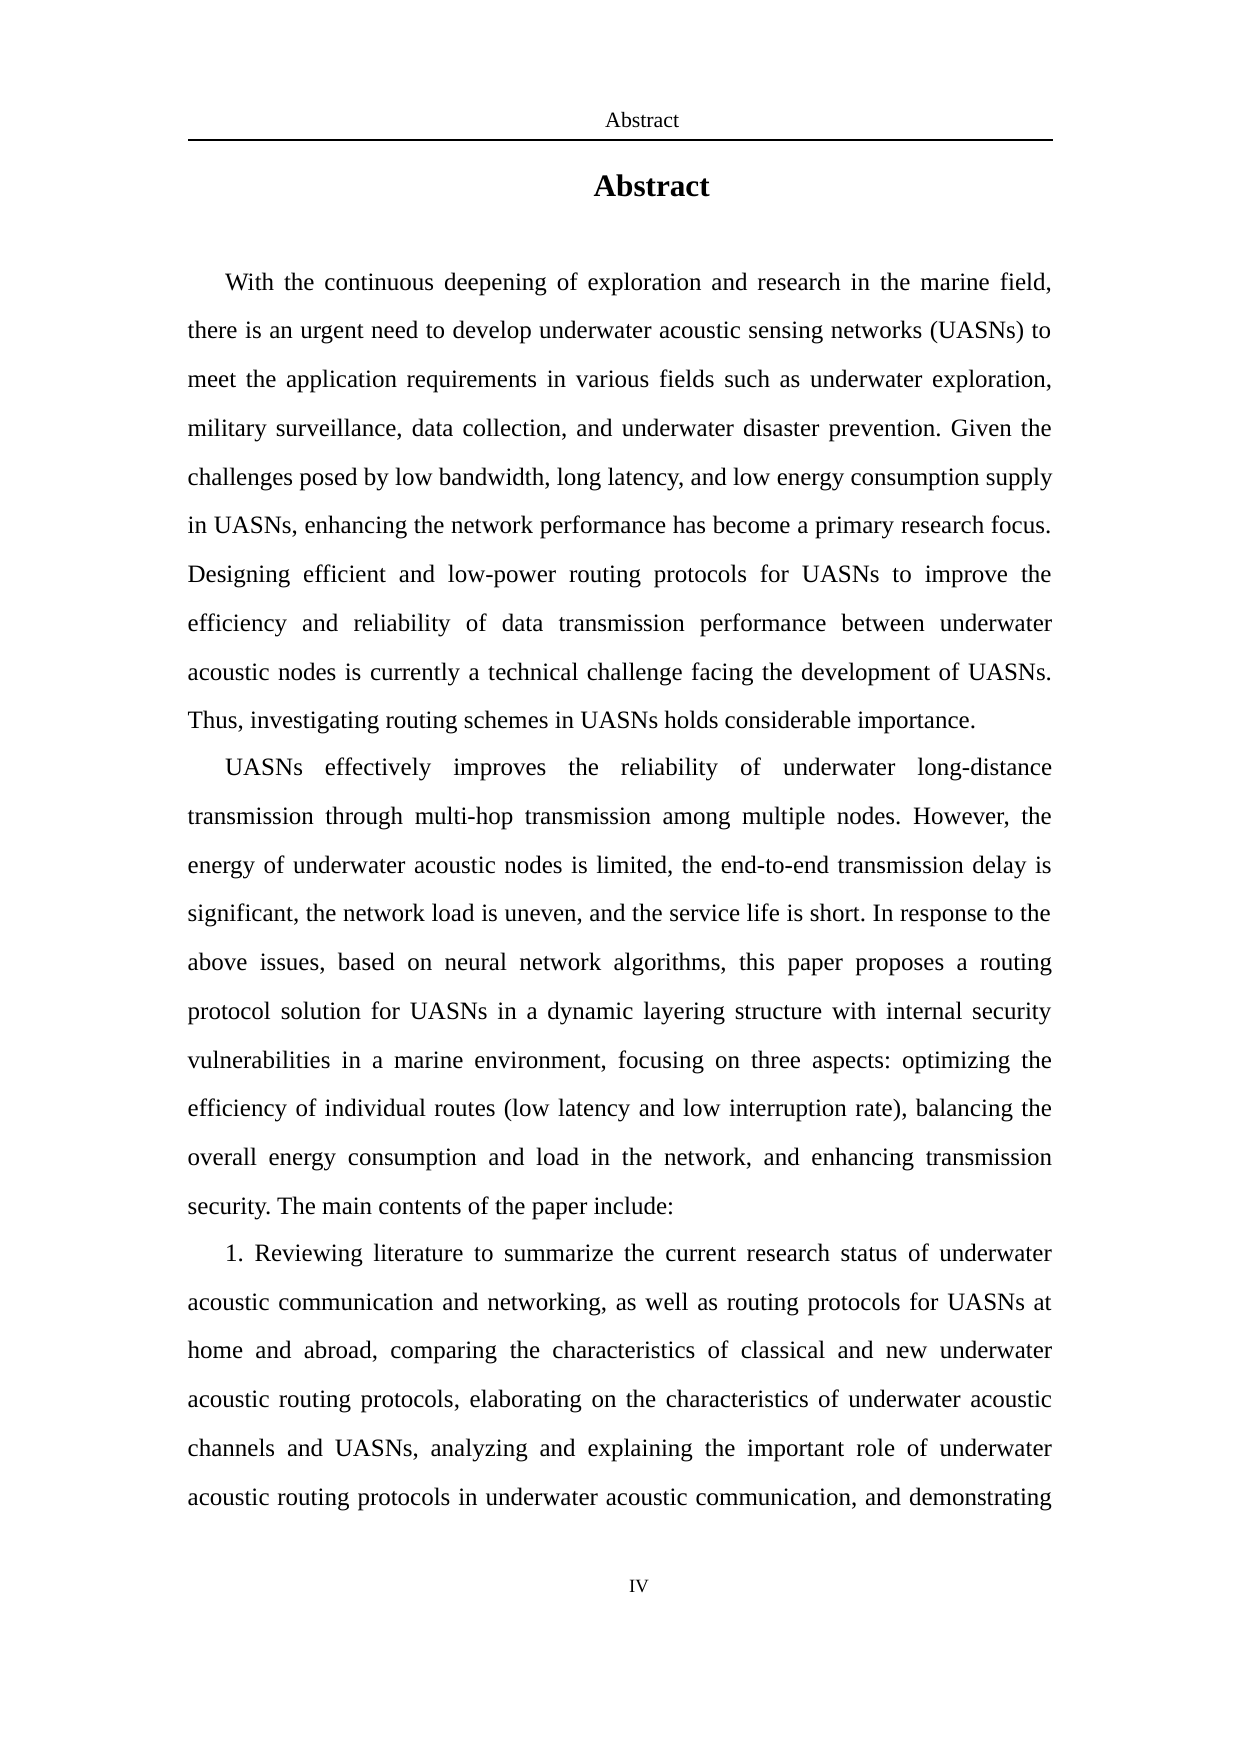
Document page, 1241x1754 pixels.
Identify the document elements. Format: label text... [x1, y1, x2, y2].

text Abstract [187, 153, 1053, 218]
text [187, 1236, 1053, 1512]
text UASNs effectively improves the reliability of underwater long-distance transmission through multi-hop transmission among multiple nodes. However, the energy of underwater acoustic nodes is limited, the end-to-end transmission delay is significant, the network load is uneven, and the service life is short. In response to the above issues, based on neural network algorithms, this paper proposes a routing protocol solution for UASNs in a dynamic layering structure with internal security vulnerabilities in a marine environment, focusing on three aspects: optimizing the efficiency of individual routes (low latency and low interruption rate), balancing the overall energy consumption and load in the network, and enhancing transmission security. The main contents of the paper include: [187, 750, 1053, 1222]
text With the continuous deepening of exploration and research in the marine field, there is an urgent need to develop underwater acoustic sensing networks (UASNs) to meet the application requirements in various fields such as underwater exploration, military surveillance, data collection, and underwater disaster prevention. Given the challenges posed by low bandwidth, long latency, and low energy consumption supply in UASNs, enhancing the network performance has become a primary research focus. Designing efficient and low-power routing protocols for UASNs to improve the efficiency and reliability of data transmission performance between underwater acoustic nodes is currently a technical challenge facing the development of UASNs. Thus, investigating routing schemes in UASNs holds considerable importance. [187, 265, 1053, 736]
